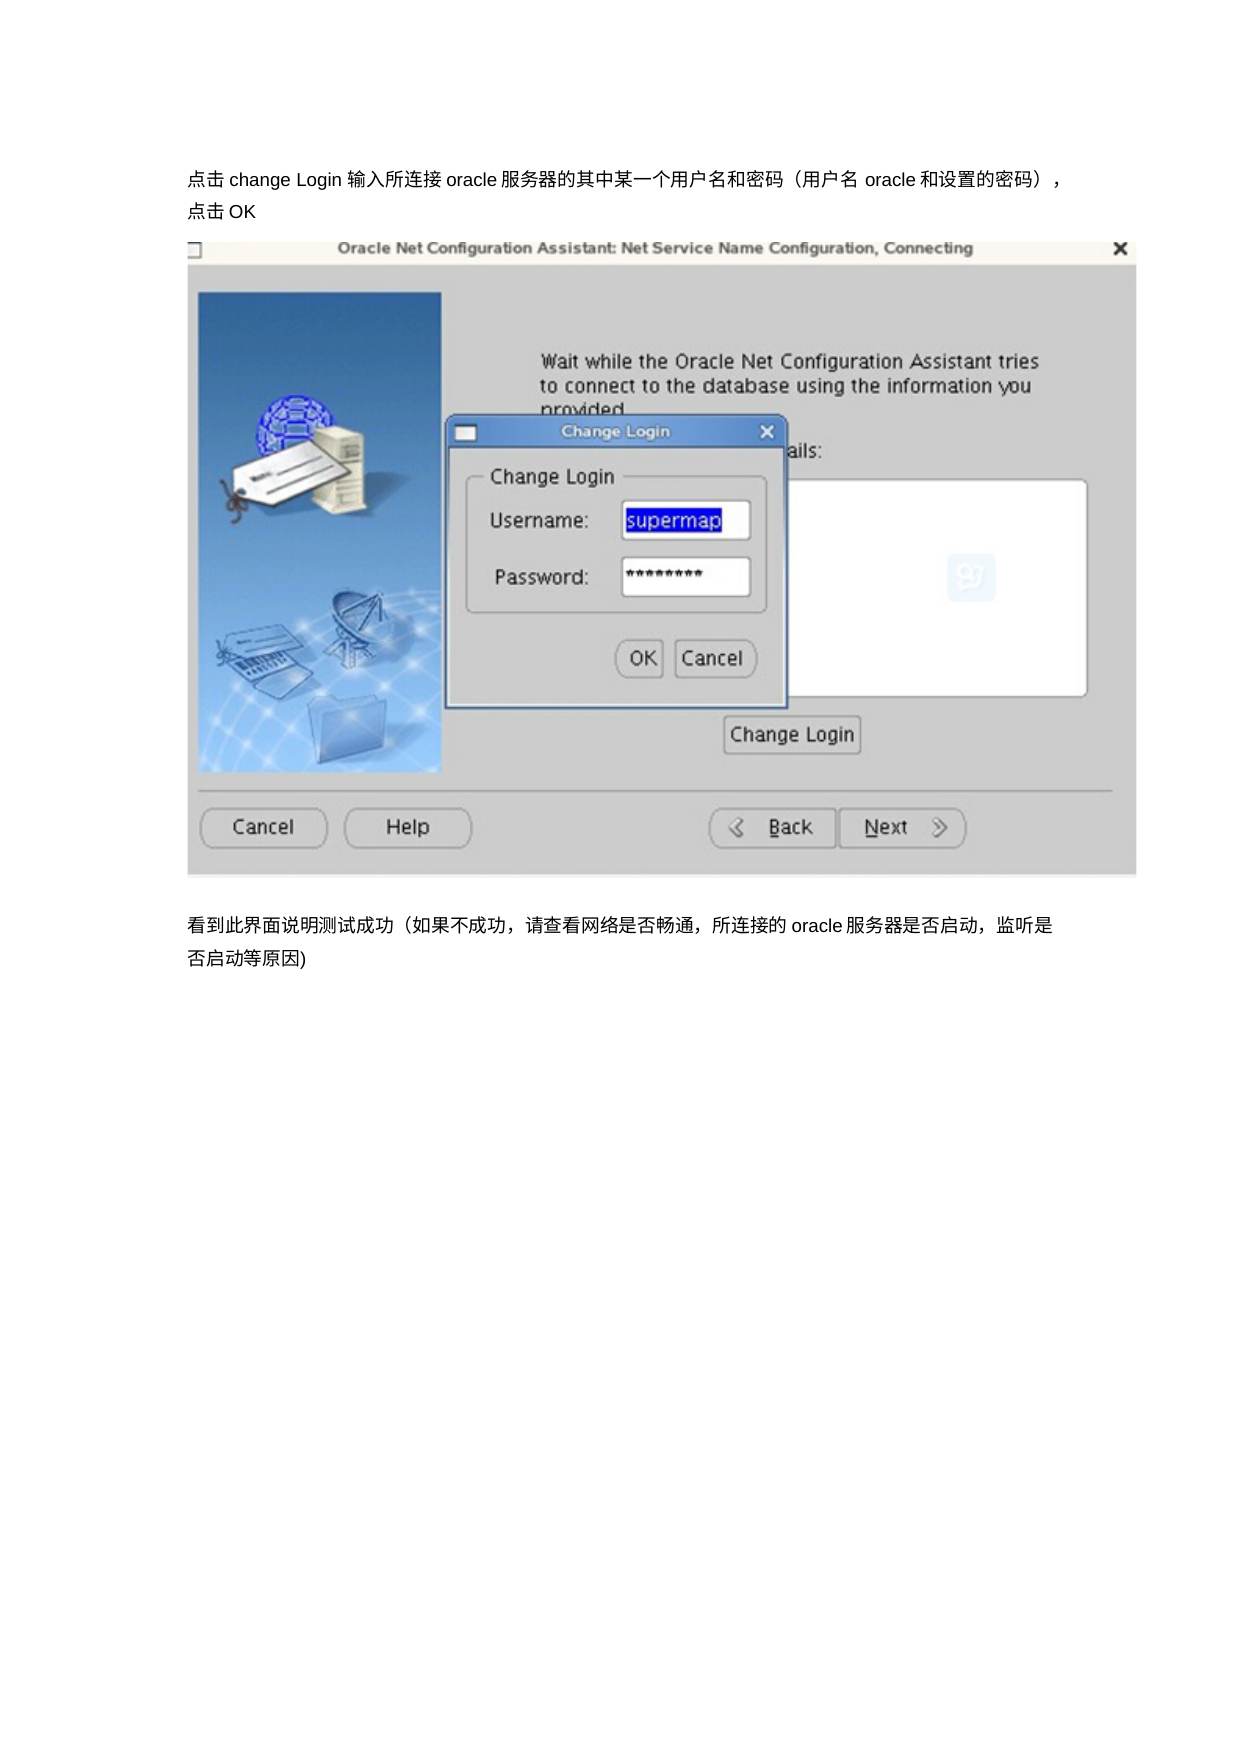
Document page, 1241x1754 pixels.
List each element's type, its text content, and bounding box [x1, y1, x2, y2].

text 看到此界面说明测试成功（如果不成功，请查看网络是否畅通，所连接的oracle服务器是否启动，监听是否启动等原因) [187, 908, 1053, 973]
text 点击change Login 输入所连接oracle服务器的其中某一个用户名和密码（用户名oracle和设置的密码），点击OK [187, 162, 1053, 227]
picture [187, 242, 1137, 878]
